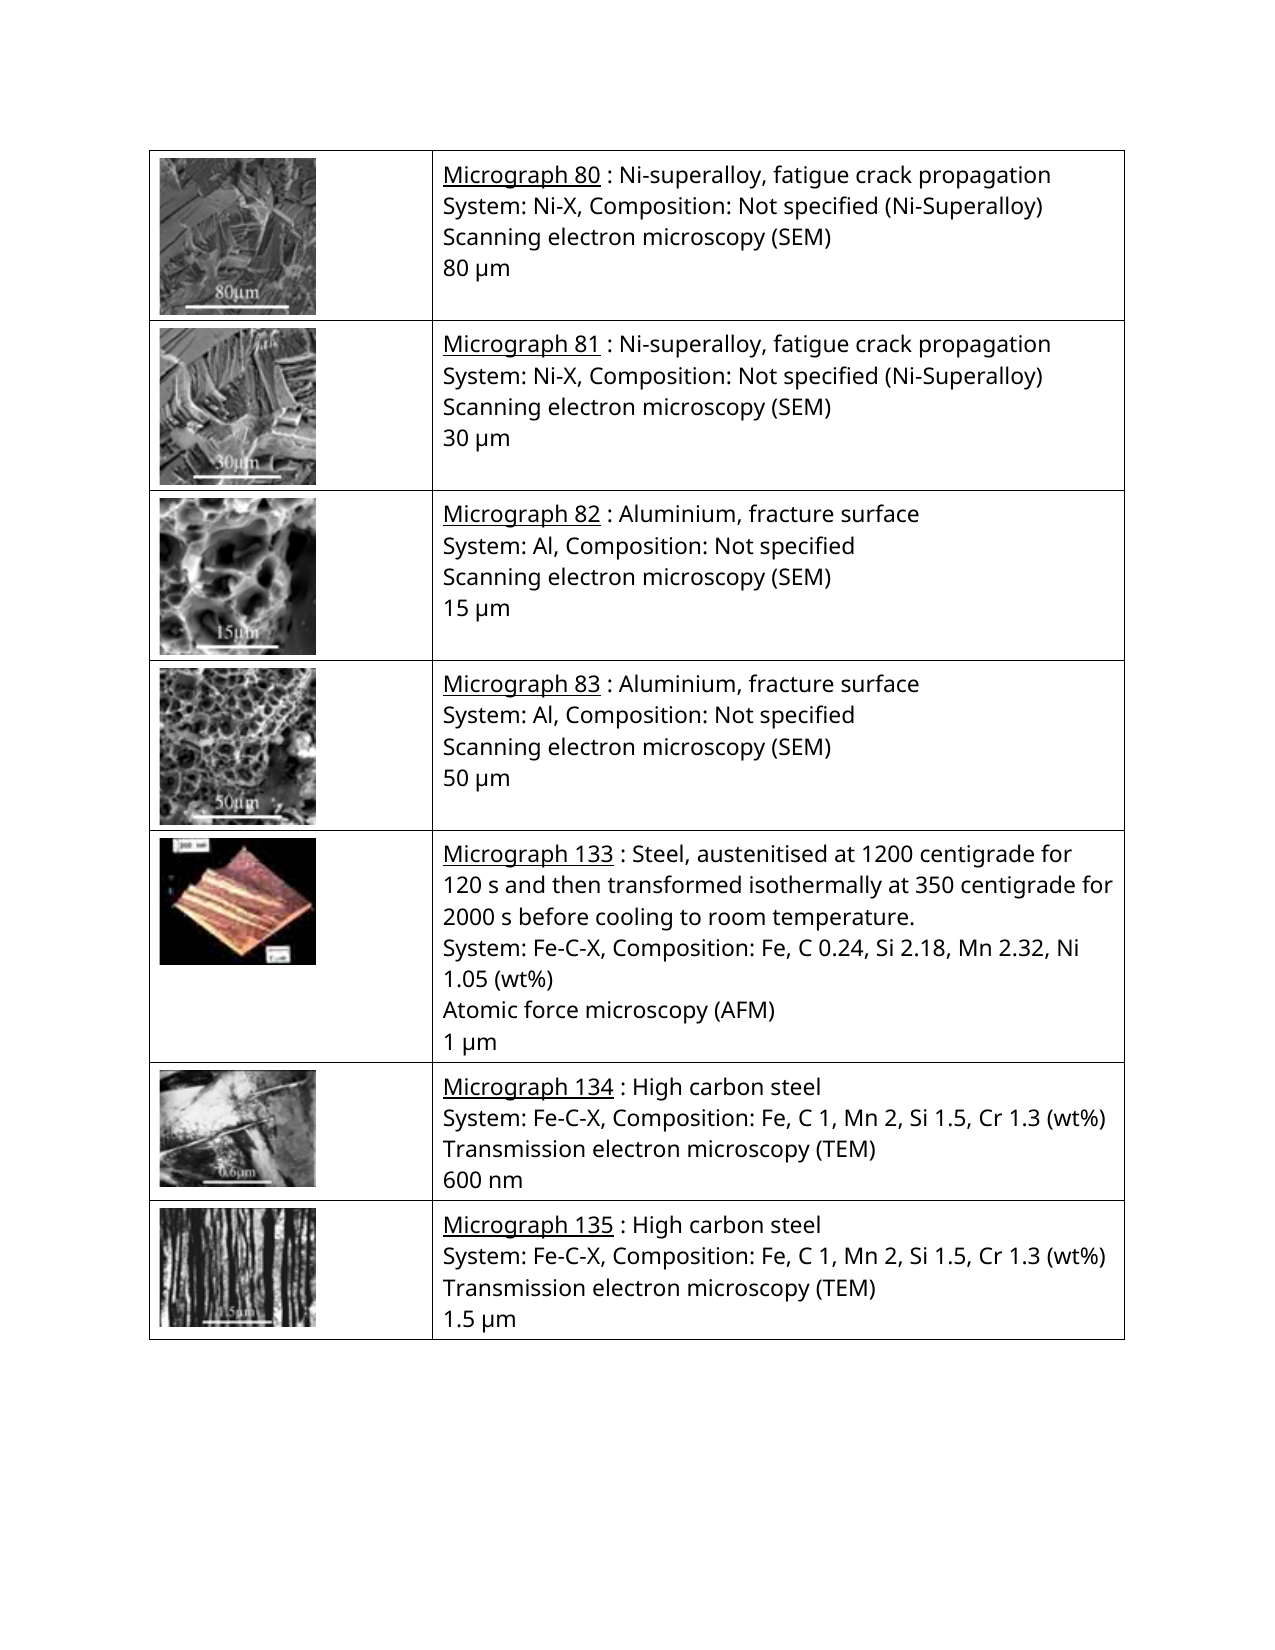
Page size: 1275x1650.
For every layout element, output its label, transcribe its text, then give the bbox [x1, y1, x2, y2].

table_cell Micrograph 133 : Steel, austenitised at 1200 centigrade for 120 s and then transformed isothermally at 350 centigrade for 2000 s before cooling to room temperature. System: Fe-C-X, Composition: Fe, C 0.24, Si 2.18, Mn 2.32, Ni 1.05 (wt%) Atomic force microscopy (AFM) 1 μm [433, 831, 1124, 1062]
table_cell [150, 661, 432, 829]
picture [159, 1208, 316, 1327]
picture [159, 1070, 316, 1187]
table_cell Micrograph 82 : Aluminium, fracture surface System: Al, Composition: Not specified Scanning electron microscopy (SEM) 15 μm [433, 491, 1124, 660]
picture [159, 328, 316, 485]
table_cell Micrograph 83 : Aluminium, fracture surface System: Al, Composition: Not specified Scanning electron microscopy (SEM) 50 μm [433, 661, 1124, 829]
table_cell Micrograph 135 : High carbon steel System: Fe-C-X, Composition: Fe, C 1, Mn 2, Si 1.5, Cr 1.3 (wt%) Transmission electron microscopy (TEM) 1.5 μm [433, 1201, 1124, 1339]
picture [159, 838, 316, 965]
picture [159, 668, 316, 825]
table_cell Micrograph 134 : High carbon steel System: Fe-C-X, Composition: Fe, C 1, Mn 2, Si 1.5, Cr 1.3 (wt%) Transmission electron microscopy (TEM) 600 nm [433, 1063, 1124, 1200]
table_cell [150, 491, 432, 660]
table_cell [150, 1201, 432, 1339]
table_cell [150, 321, 432, 490]
table_cell Micrograph 80 : Ni-superalloy, fatigue crack propagation System: Ni-X, Composition: Not specified (Ni-Superalloy) Scanning electron microscopy (SEM) 80 μm [433, 151, 1124, 320]
picture [159, 158, 316, 315]
table_cell [150, 151, 432, 320]
picture [159, 498, 316, 655]
table_cell [150, 831, 432, 1062]
table_cell [150, 1063, 432, 1200]
table_cell Micrograph 81 : Ni-superalloy, fatigue crack propagation System: Ni-X, Composition: Not specified (Ni-Superalloy) Scanning electron microscopy (SEM) 30 μm [433, 321, 1124, 490]
